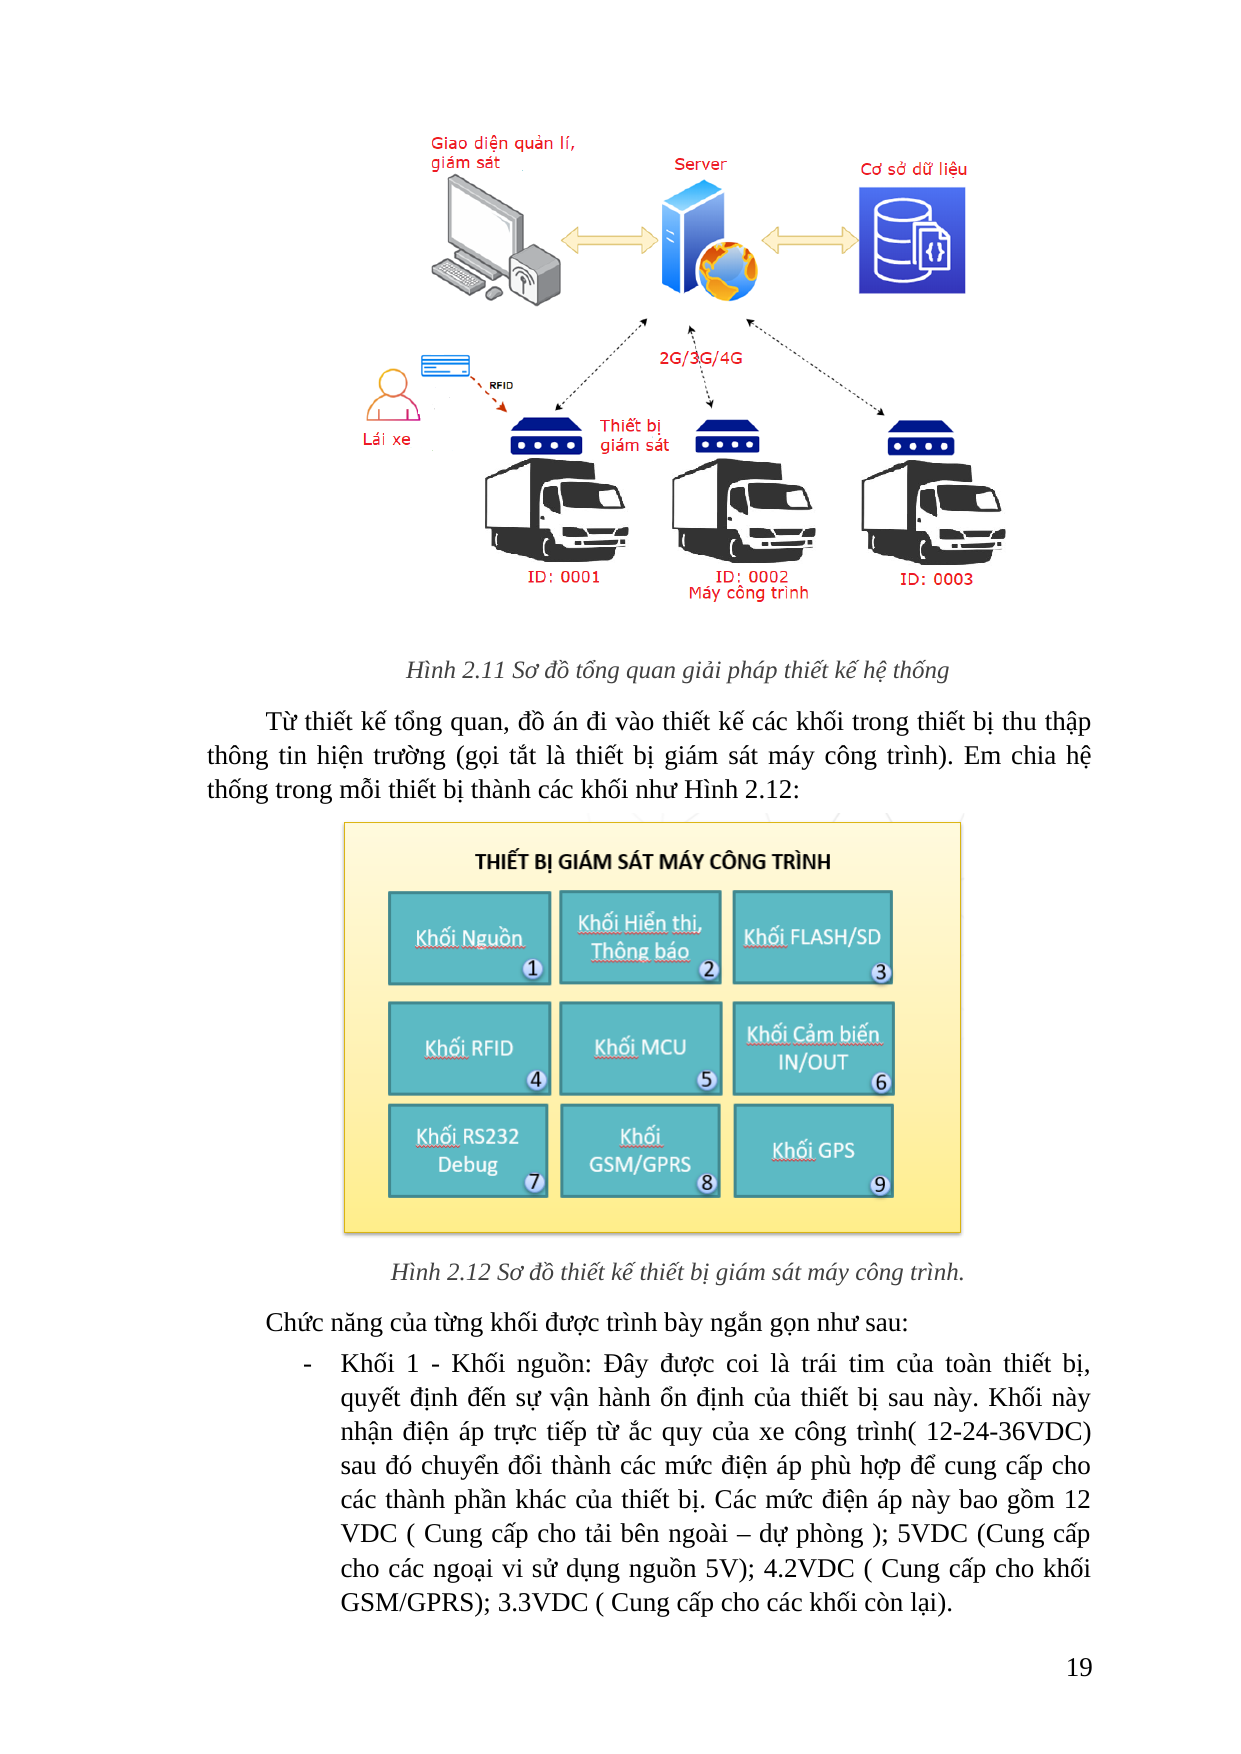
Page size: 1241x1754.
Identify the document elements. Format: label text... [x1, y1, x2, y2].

text Chức năng của từng khối được trình bày ngắn gọn như sau: [207, 1306, 1092, 1337]
list Khối 1 - Khối nguồn: Đây được coi là trái tim của toàn thiết bị, quyết định đến sự vận hành ổn định của thiết bị sau này. Khối này nhận điện áp trực tiếp từ ắc quy của xe công trình( 12-24-36VDC) sau đó chuyển đổi thành các mức điện áp phù hợp để cung cấp cho các thành phần khác của thiết bị. Các mức điện áp này bao gồm 12 VDC ( Cung cấp cho tải bên ngoài – dự phòng ); 5VDC (Cung cấp cho các ngoại vi sử dụng nguồn 5V); 4.2VDC ( Cung cấp cho khối GSM/GPRS); 3.3VDC ( Cung cấp cho các khối còn lại). [303, 1347, 1092, 1617]
picture [334, 813, 965, 1248]
picture [341, 124, 1017, 647]
